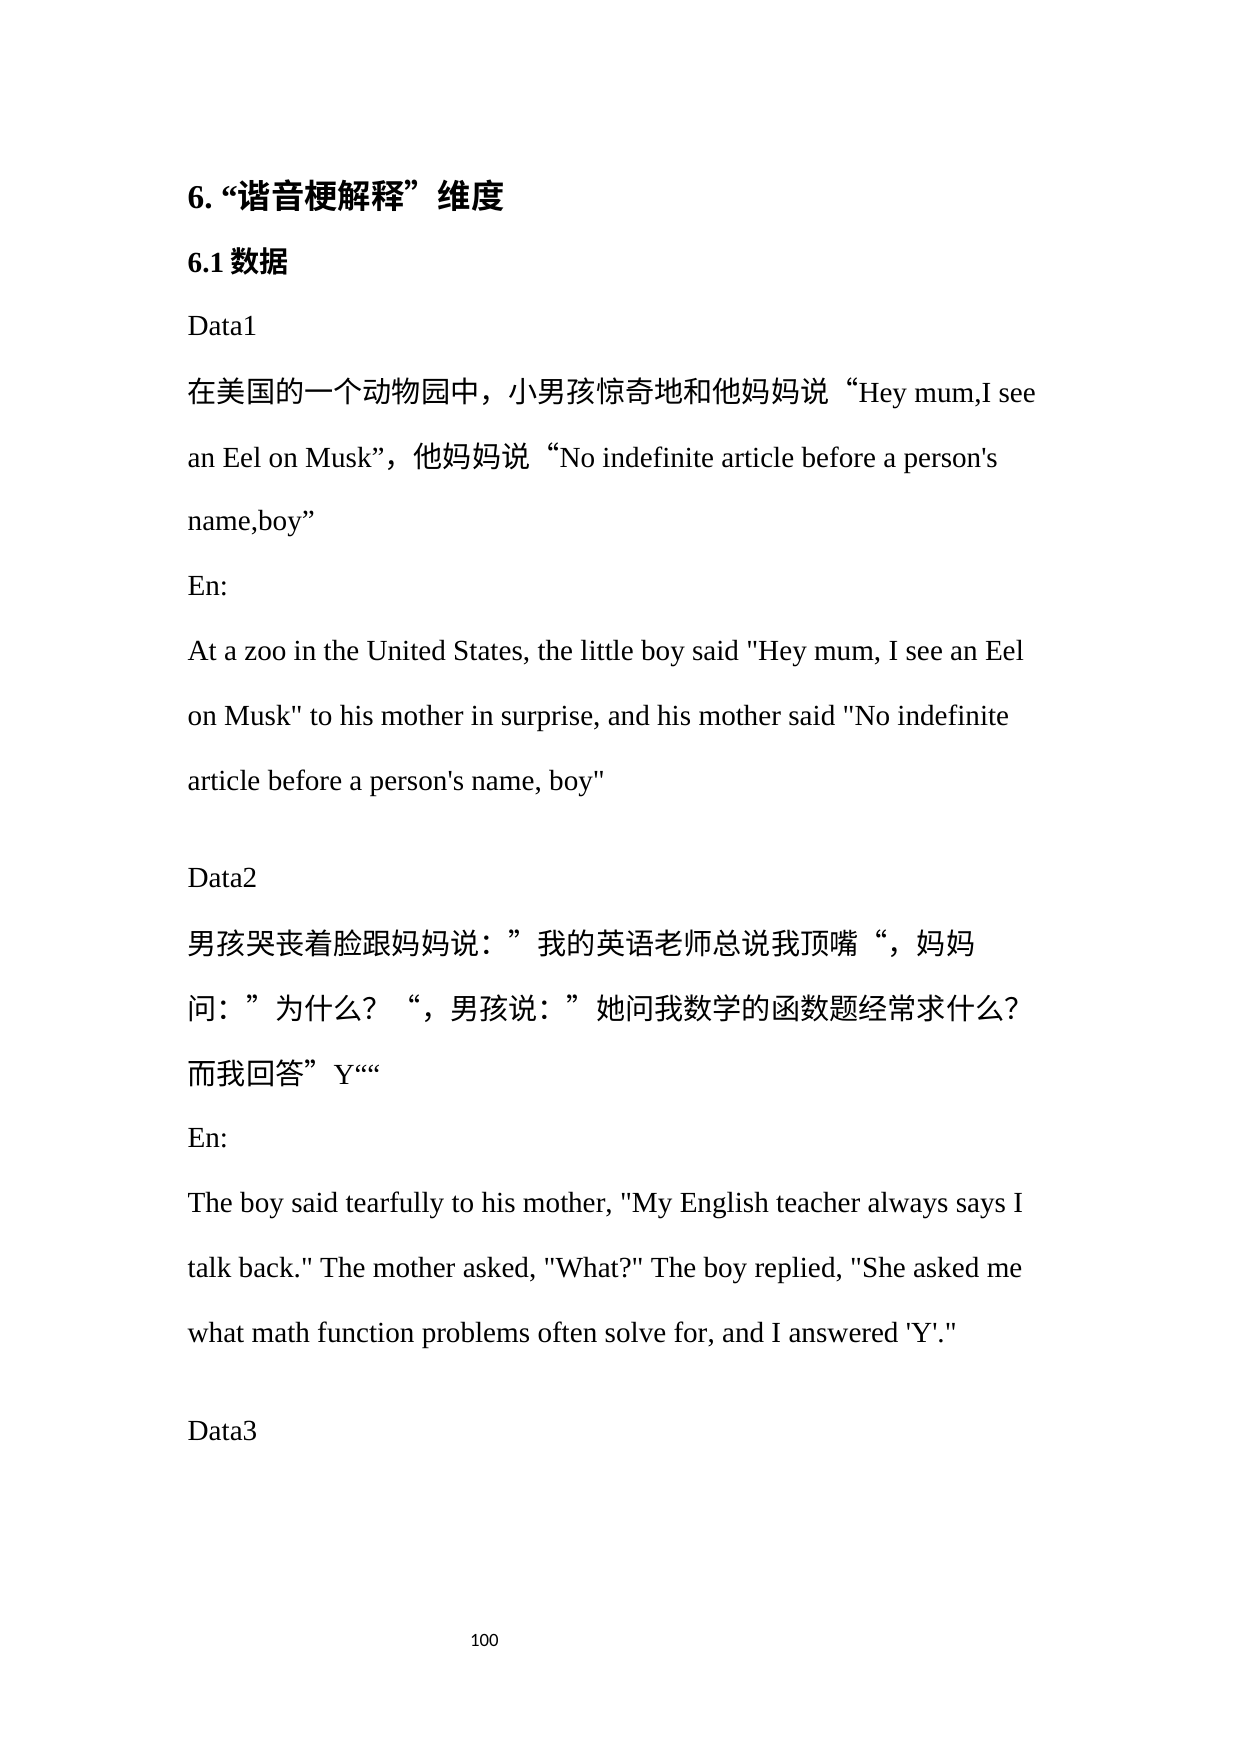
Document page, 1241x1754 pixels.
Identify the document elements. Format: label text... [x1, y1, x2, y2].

text 6.1数据 [187, 227, 1053, 292]
text 在美国的一个动物园中，小男孩惊奇地和他妈妈说“Hey mum,I see an Eel on Musk”，他妈妈说“No indefinite article before a person's name,boy” [187, 357, 1053, 552]
text En: [187, 552, 1053, 617]
text Data2 [187, 844, 1053, 909]
text En: [187, 1104, 1053, 1169]
list “谐音梗解释”维度 [187, 162, 1053, 227]
text The boy said tearfully to his mother, "My English teacher always says I talk back." The mother asked, "What?" The boy replied, "She asked me what math function problems often solve for, and I answered 'Y'." [187, 1169, 1053, 1364]
text Data3 [187, 1397, 1053, 1462]
text Data1 [187, 292, 1053, 357]
text 男孩哭丧着脸跟妈妈说：”我的英语老师总说我顶嘴“，妈妈问：”为什么？“，男孩说：”她问我数学的函数题经常求什么？而我回答”Y““ [187, 909, 1053, 1104]
text At a zoo in the United States, the little boy said "Hey mum, I see an Eel on Musk" to his mother in surprise, and his mother said "No indefinite article before a person's name, boy" [187, 617, 1053, 812]
